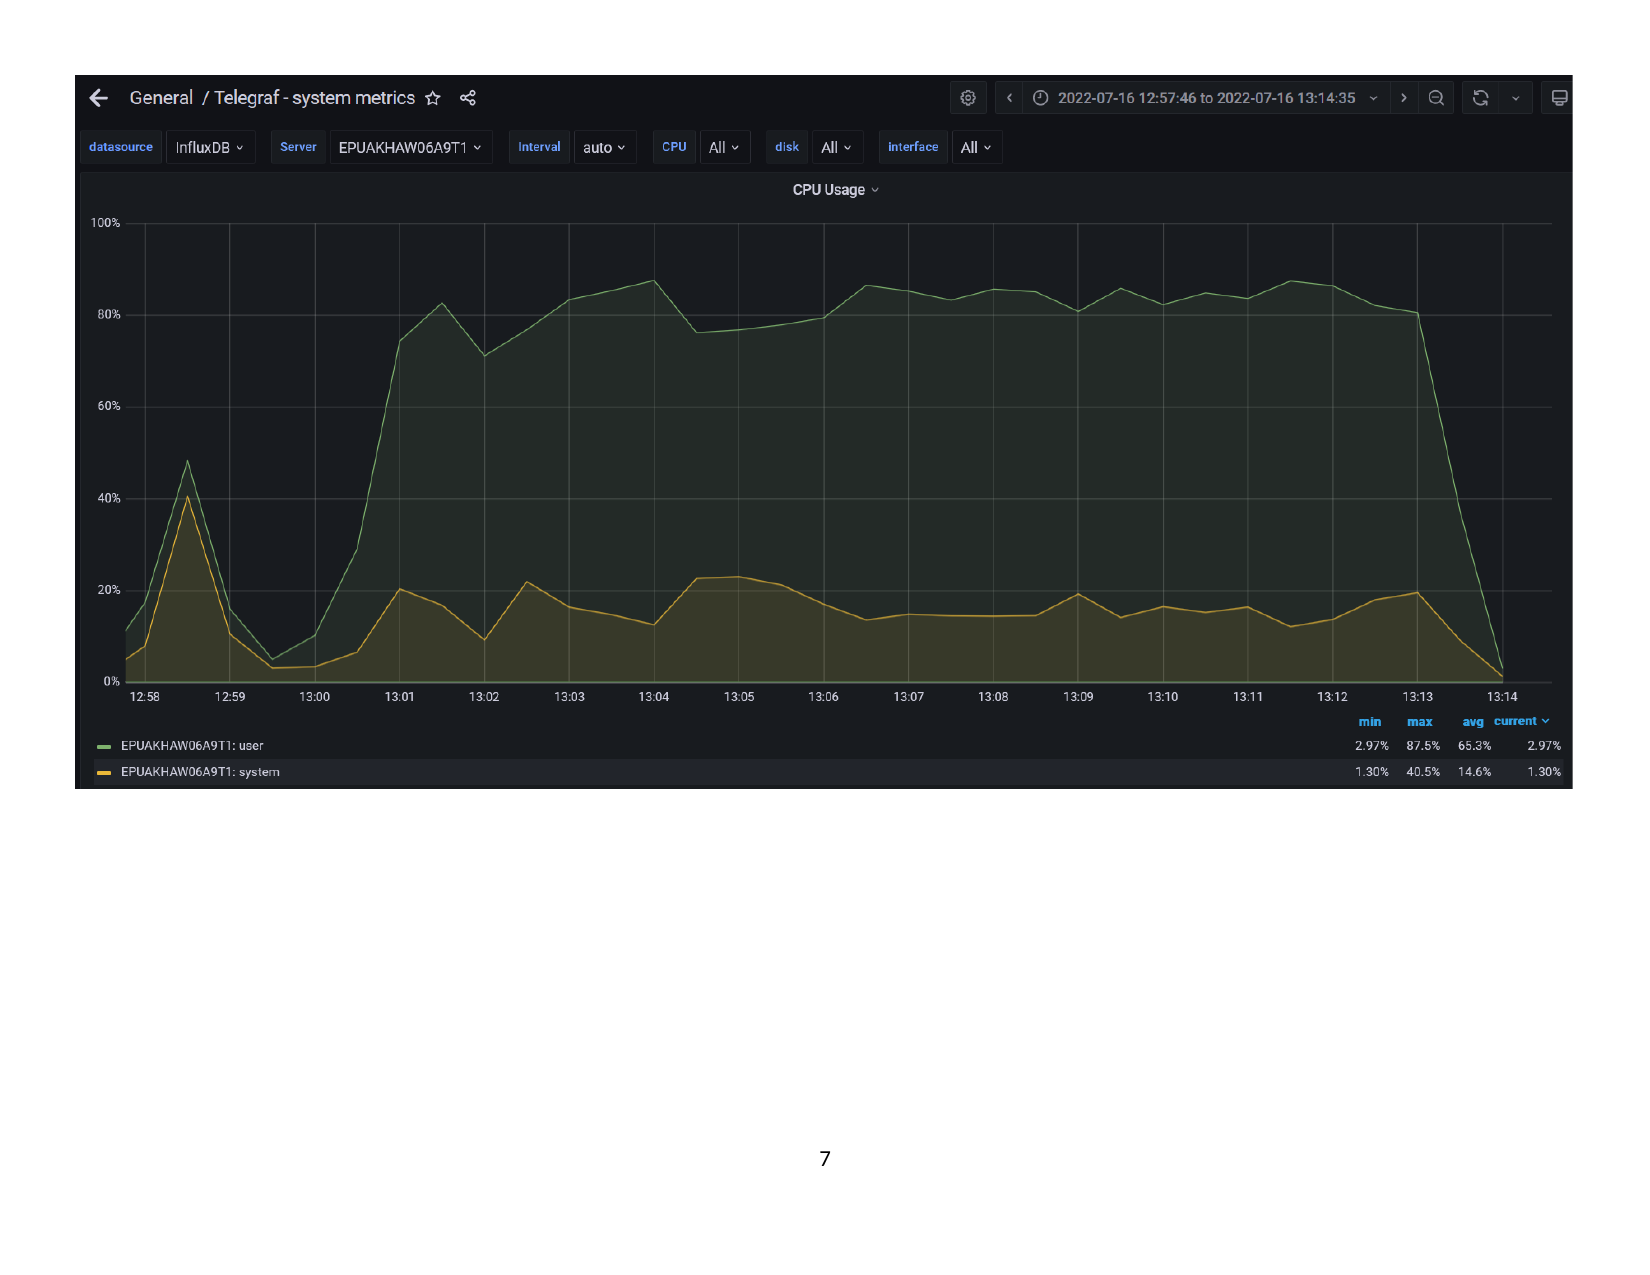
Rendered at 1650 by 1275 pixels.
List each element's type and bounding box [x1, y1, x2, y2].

picture [75, 75, 1573, 789]
